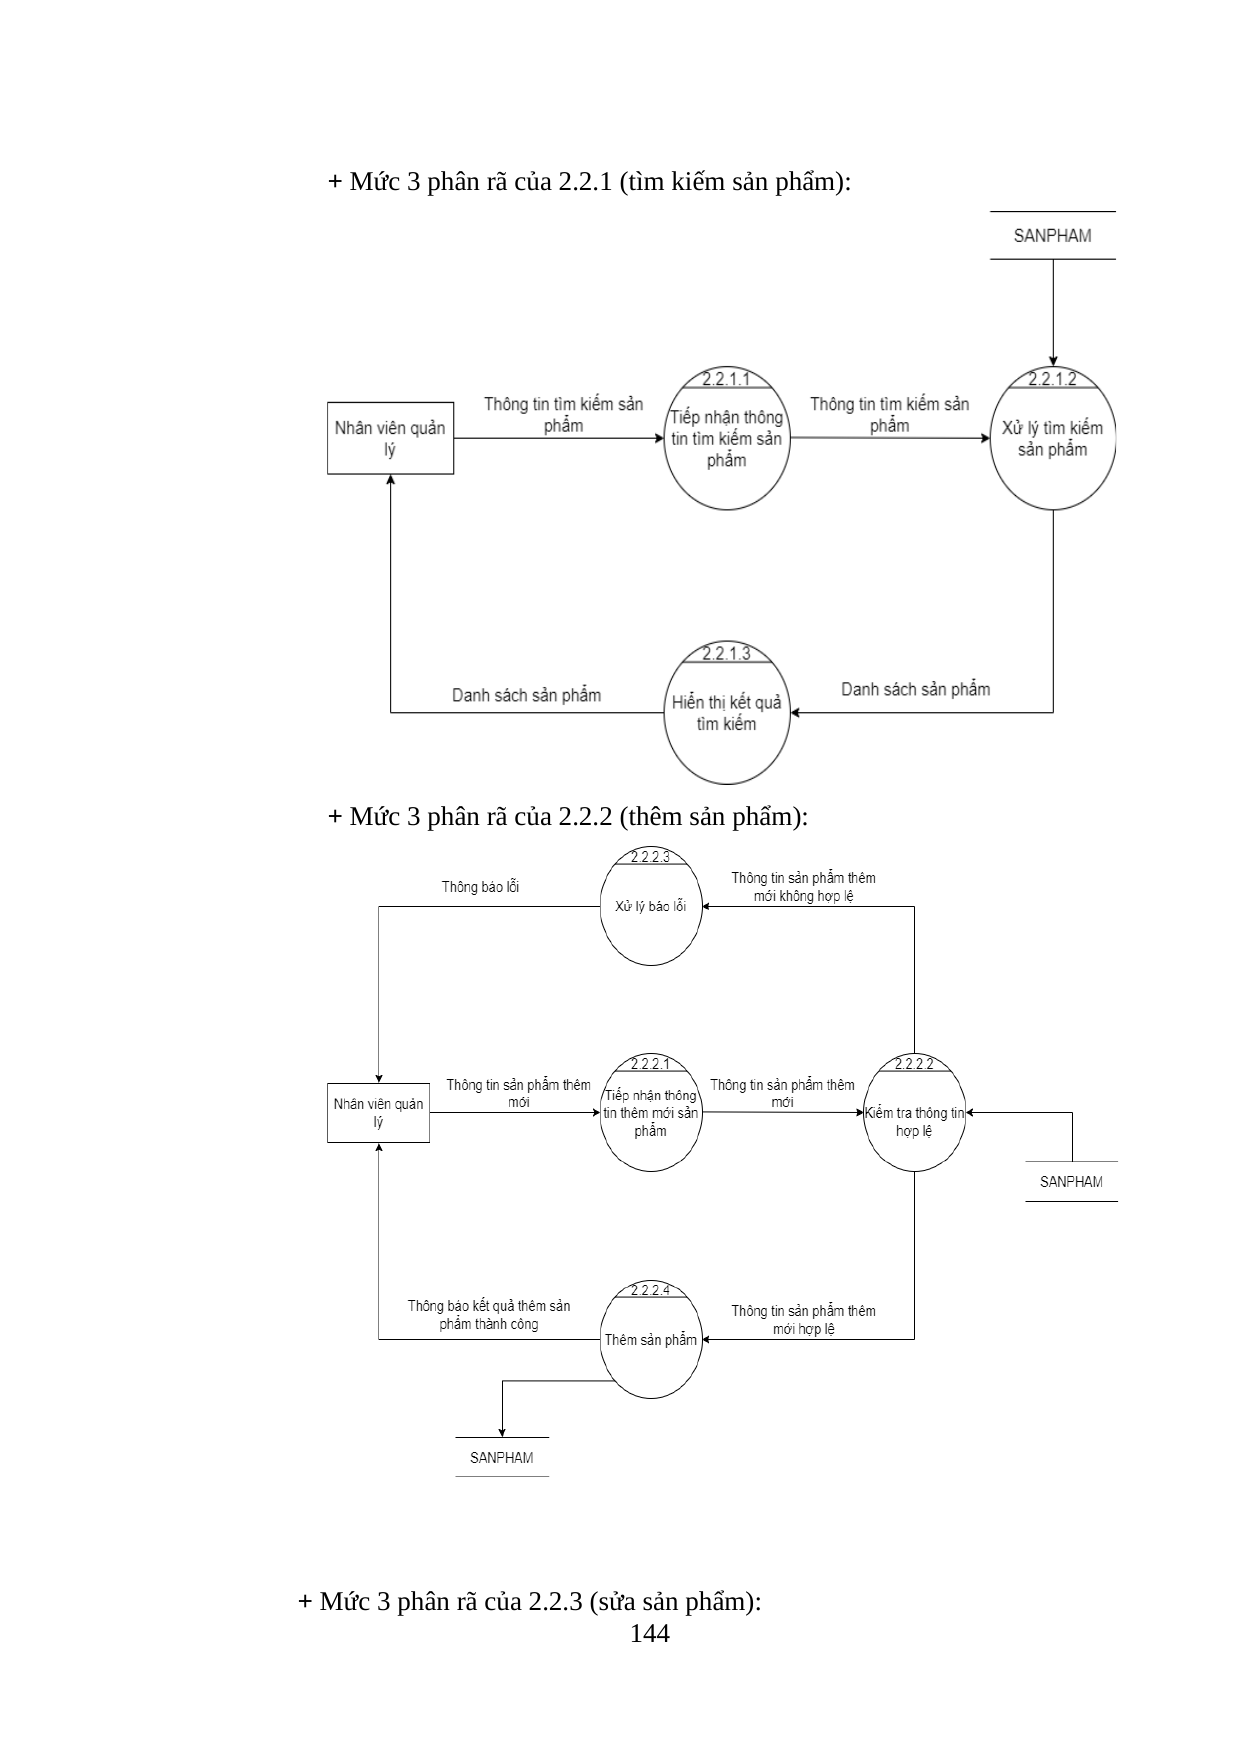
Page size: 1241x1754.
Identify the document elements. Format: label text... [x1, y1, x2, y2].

picture [327, 846, 1119, 1477]
list + Mức 3 phân rã của 2.2.3 (sửa sản phẩm): [297, 1585, 1122, 1616]
list + Mức 3 phân rã của 2.2.1 (tìm kiếm sản phẩm): [297, 165, 1122, 196]
list + Mức 3 phân rã của 2.2.2 (thêm sản phẩm): [297, 800, 1122, 831]
picture [327, 211, 1117, 785]
